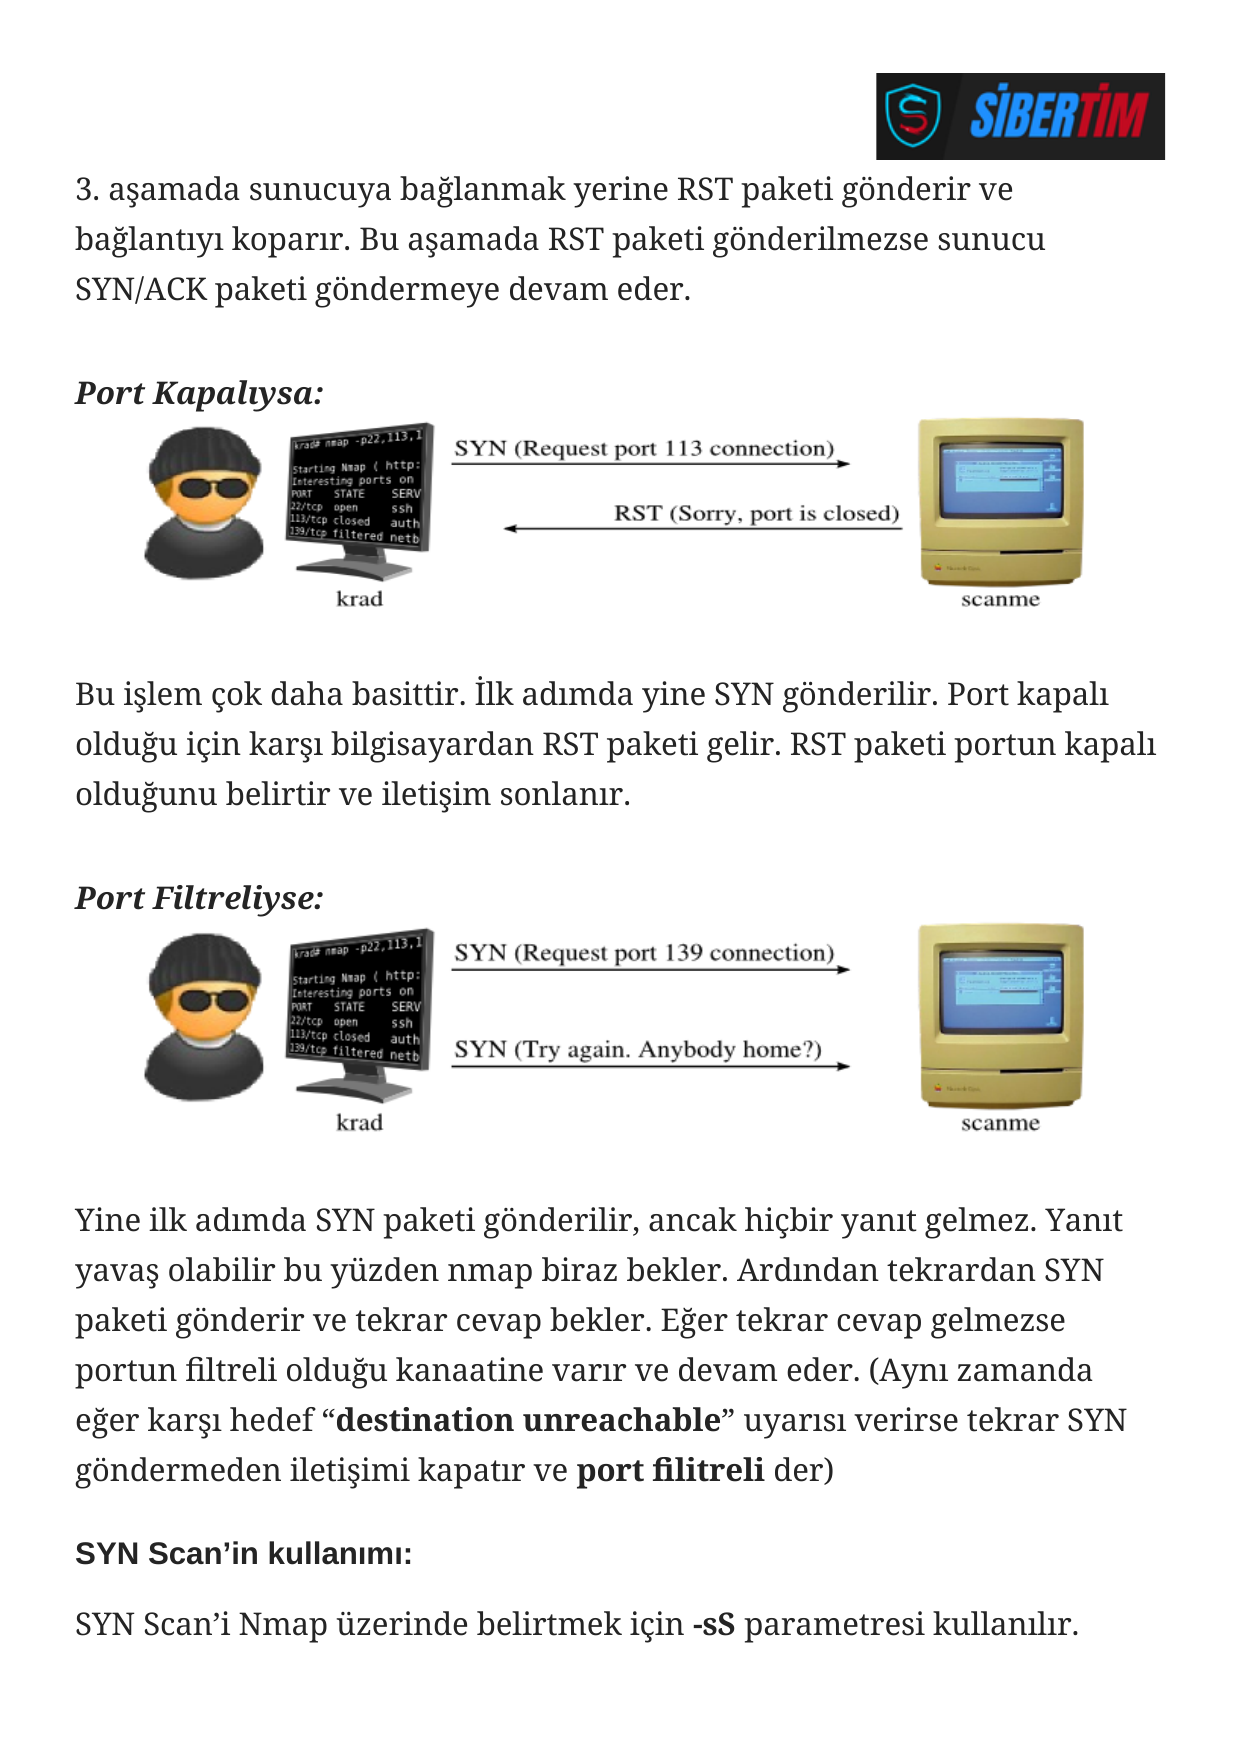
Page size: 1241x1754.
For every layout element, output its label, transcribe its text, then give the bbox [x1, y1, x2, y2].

text Port Filtreliyse: [75, 868, 1165, 918]
picture [876, 73, 1166, 160]
text Bu işlem çok daha basittir. İlk adımda yine SYN gönderilir. Port kapalı olduğu için karşı bilgisayardan RST paketi gelir. RST paketi portun kapalı olduğunu belirtir ve iletişim sonlanır. [75, 665, 1165, 815]
text 3. aşamada sunucuya bağlanmak yerine RST paketi gönderir ve bağlantıyı koparır. Bu aşamada RST paketi gönderilmezse sunucu SYN/ACK paketi göndermeye devam eder. [75, 160, 1165, 310]
text Port Kapalıysa: [75, 363, 1165, 413]
text SYN Scan’in kullanımı: [75, 1533, 1165, 1571]
text SYN Scan’i Nmap üzerinde belirtmek için -sS parametresi kullanılır. [75, 1594, 1165, 1644]
picture [75, 918, 1169, 1137]
picture [75, 413, 1169, 612]
text Yine ilk adımda SYN paketi gönderilir, ancak hiçbir yanıt gelmez. Yanıt yavaş olabilir bu yüzden nmap biraz bekler. Ardından tekrardan SYN paketi gönderir ve tekrar cevap bekler. Eğer tekrar cevap gelmezse portun filtreli olduğu kanaatine varır ve devam eder. (Aynı zamanda eğer karşı hedef “destination unreachable” uyarısı verirse tekrar SYN göndermeden iletişimi kapatır ve port filitreli der) [75, 1191, 1165, 1491]
